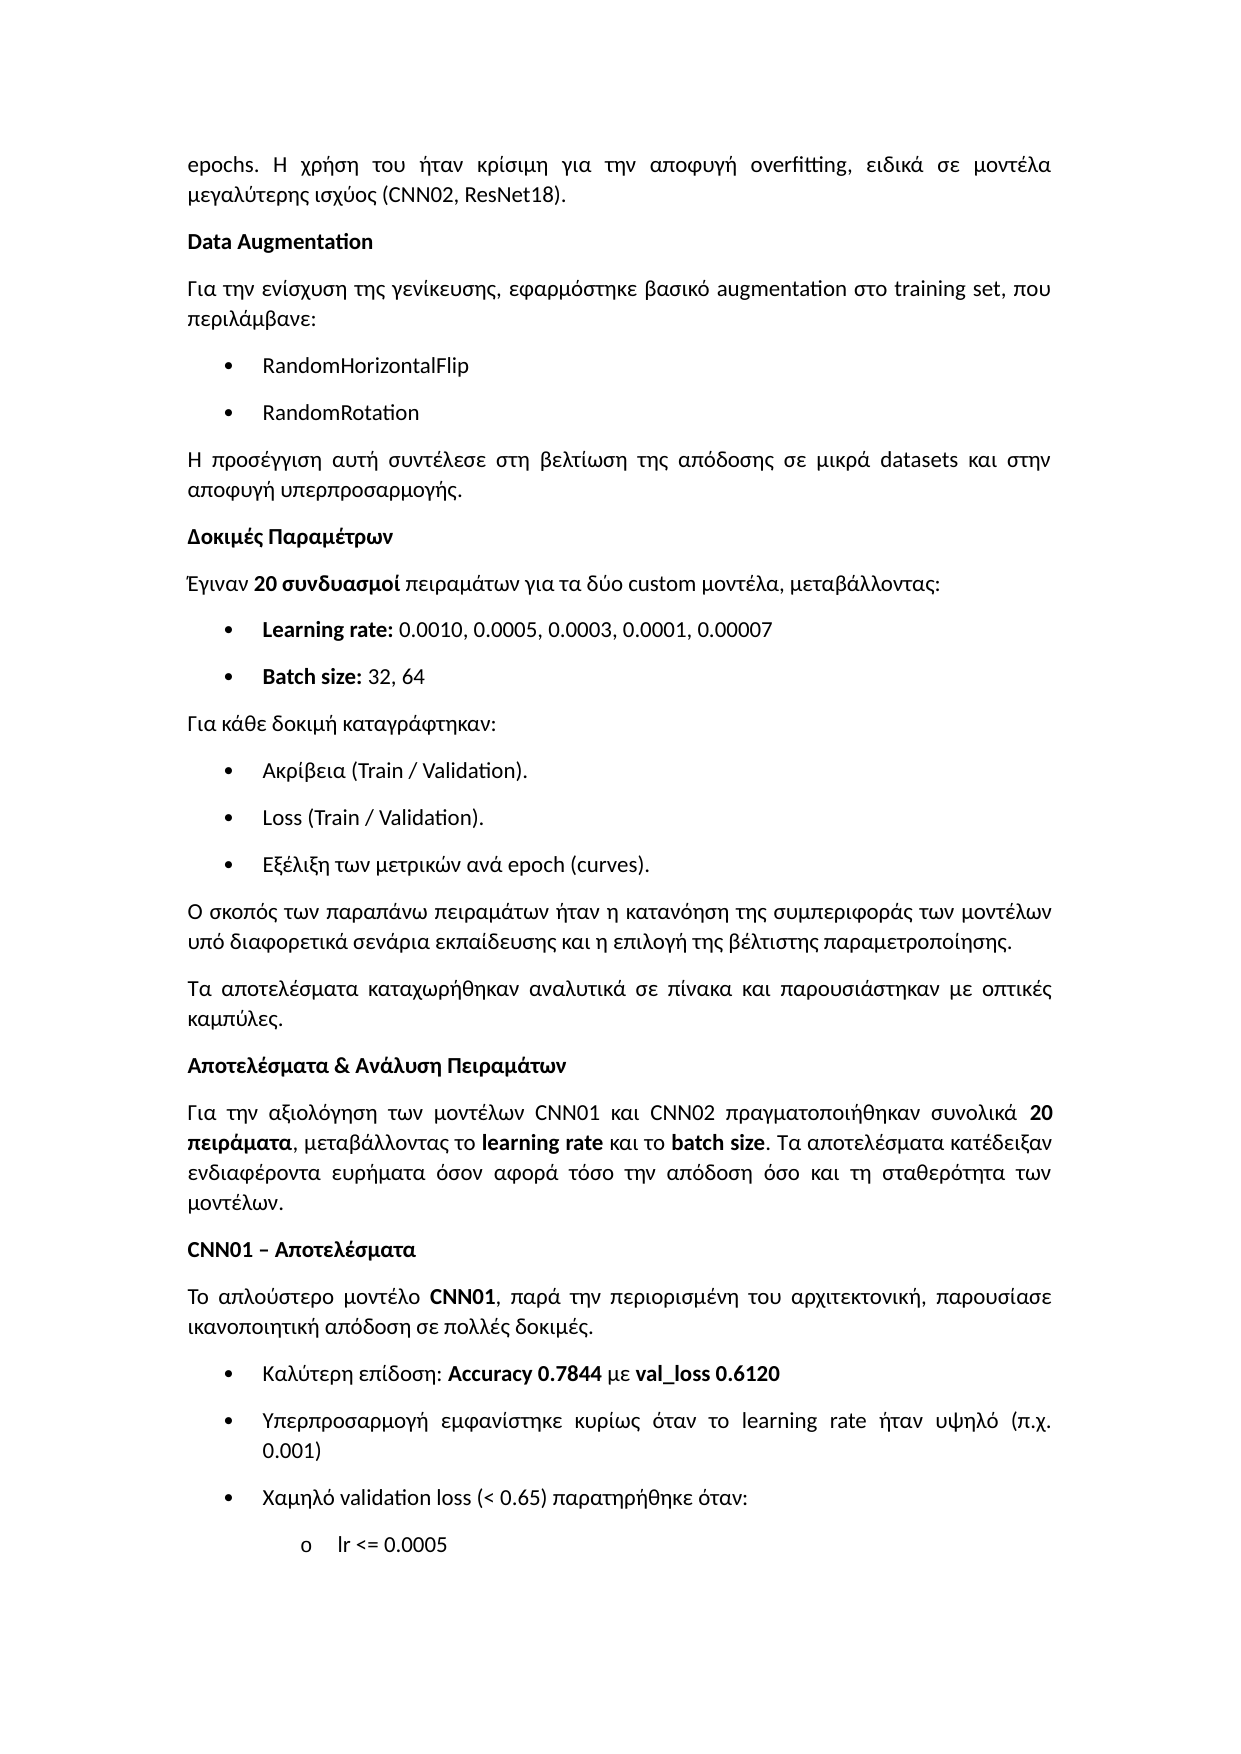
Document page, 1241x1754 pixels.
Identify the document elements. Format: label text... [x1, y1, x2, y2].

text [187, 150, 1053, 208]
text Η προσέγγιση αυτή συντέλεσε στη βελτίωση της απόδοσης σε μικρά datasets και στην αποφυγή υπερπροσαρμογής. [187, 445, 1053, 503]
text Δοκιμές Παραμέτρων [187, 522, 1053, 550]
text Τα αποτελέσματα καταχωρήθηκαν αναλυτικά σε πίνακα και παρουσιάστηκαν με οπτικές καμπύλες. [187, 974, 1053, 1032]
list RandomRotation [225, 398, 1053, 426]
text Το απλούστερο μοντέλο CNN01, παρά την περιορισμένη του αρχιτεκτονική, παρουσίασε ικανοποιητική απόδοση σε πολλές δοκιμές. [187, 1282, 1053, 1341]
text Για κάθε δοκιμή καταγράφτηκαν: [187, 709, 1053, 737]
text Αποτελέσματα & Ανάλυση Πειραμάτων [187, 1051, 1053, 1079]
text CNN01 – Αποτελέσματα [187, 1235, 1053, 1263]
text Για την ενίσχυση της γενίκευσης, εφαρμόστηκε βασικό augmentation στο training set, που περιλάμβανε: [187, 274, 1053, 332]
list Loss (Train / Validation). [225, 803, 1053, 831]
text Για την αξιολόγηση των μοντέλων CNN01 και CNN02 πραγματοποιήθηκαν συνολικά 20 πειράματα, μεταβάλλοντας το learning rate και το batch size. Τα αποτελέσματα κατέδειξαν ενδιαφέροντα ευρήματα όσον αφορά τόσο την απόδοση όσο και τη σταθερότητα των μοντέλων. [187, 1098, 1053, 1217]
list Χαμηλό validation loss (< 0.65) παρατηρήθηκε όταν: [225, 1483, 1053, 1511]
list Ακρίβεια (Train / Validation). [225, 756, 1053, 784]
text Ο σκοπός των παραπάνω πειραμάτων ήταν η κατανόηση της συμπεριφοράς των μοντέλων υπό διαφορετικά σενάρια εκπαίδευσης και η επιλογή της βέλτιστης παραμετροποίησης. [187, 897, 1053, 955]
list Υπερπροσαρμογή εμφανίστηκε κυρίως όταν το learning rate ήταν υψηλό (π.χ. 0.001) [225, 1406, 1053, 1464]
list Batch size: 32, 64 [225, 662, 1053, 691]
list Καλύτερη επίδοση: Accuracy 0.7844 με val_loss 0.6120 [225, 1359, 1053, 1387]
list lr <= 0.0005 [300, 1530, 1053, 1559]
text Data Augmentation [187, 227, 1053, 255]
list RandomHorizontalFlip [225, 351, 1053, 379]
list Εξέλιξη των μετρικών ανά epoch (curves). [225, 850, 1053, 878]
list Learning rate: 0.0010, 0.0005, 0.0003, 0.0001, 0.00007 [225, 616, 1053, 644]
text Έγιναν 20 συνδυασμοί πειραμάτων για τα δύο custom μοντέλα, μεταβάλλοντας: [187, 569, 1053, 597]
